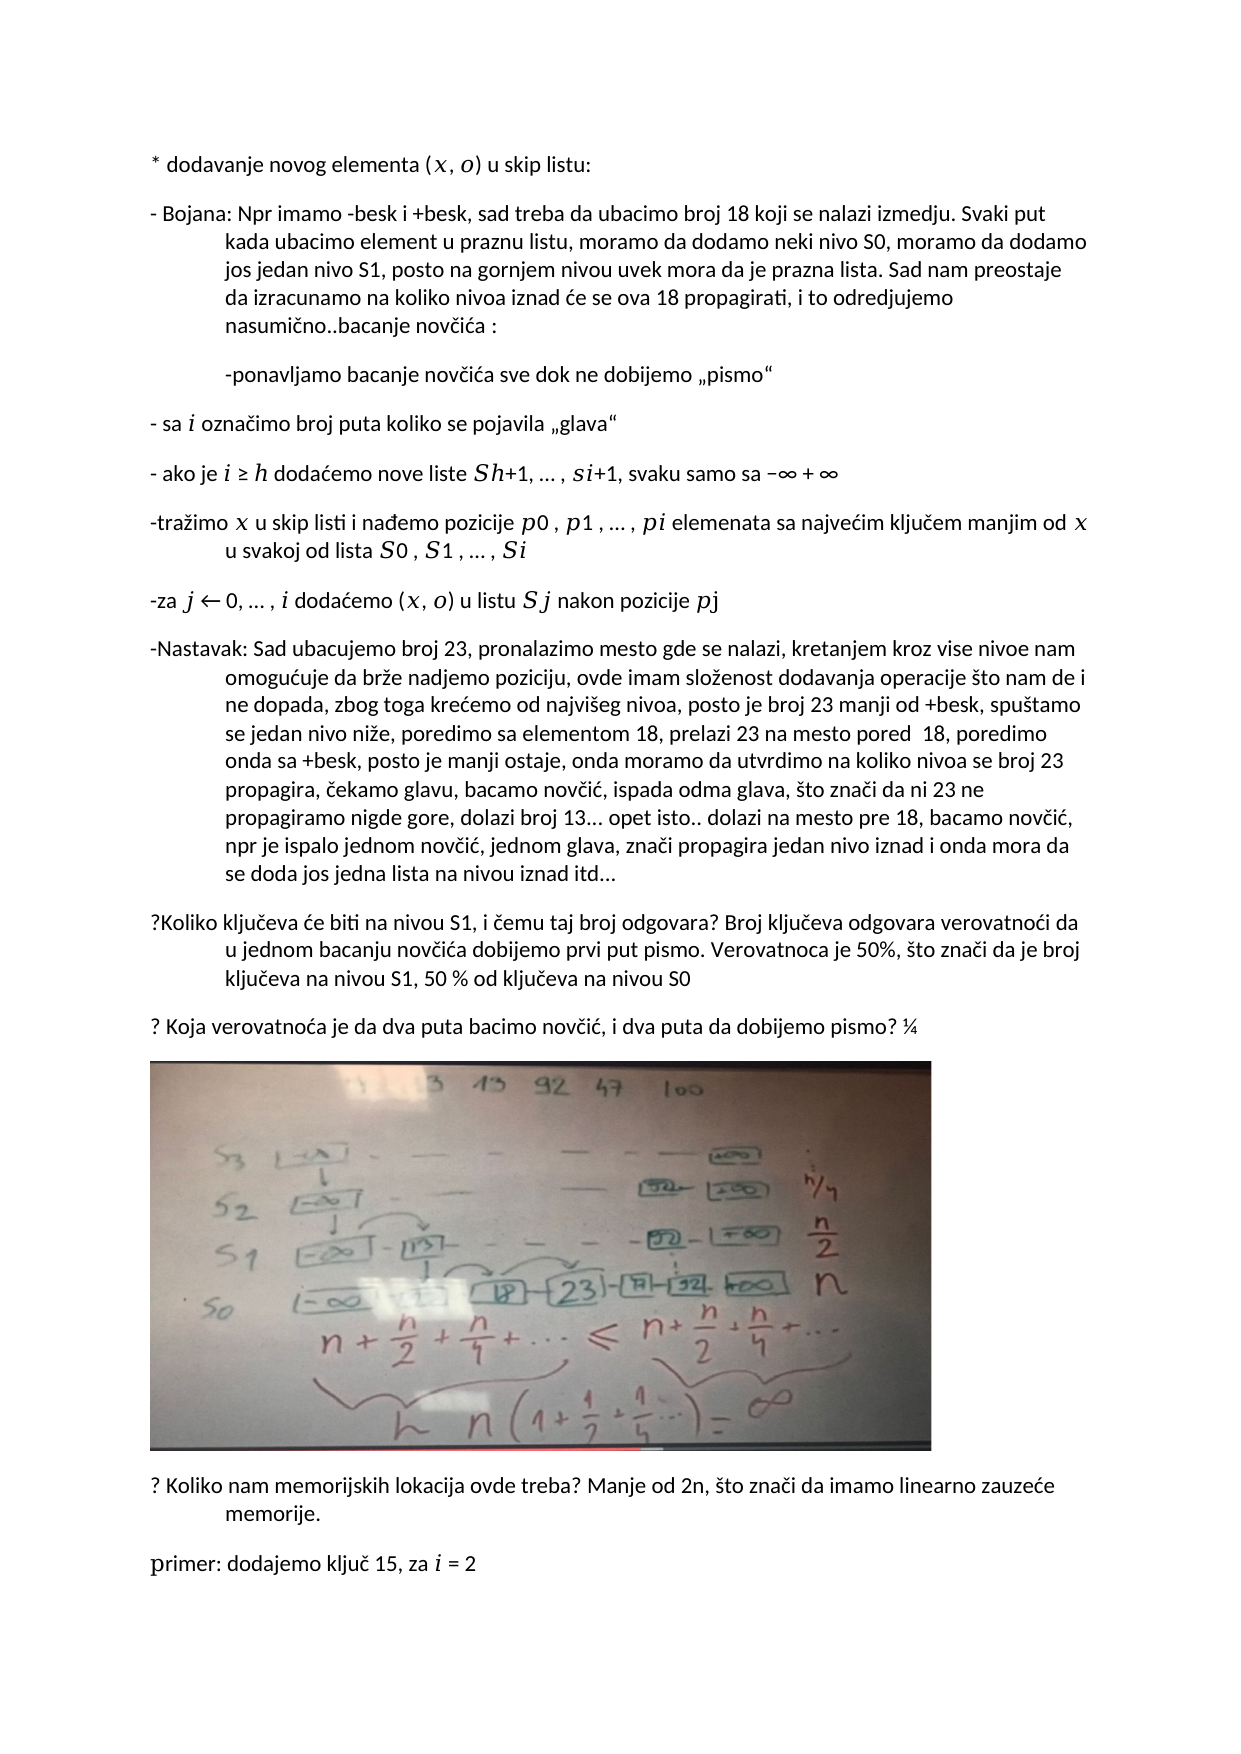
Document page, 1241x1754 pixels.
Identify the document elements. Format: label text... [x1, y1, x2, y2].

text -ponavljamo bacanje novčića sve dok ne dobijemo „pismo“ [150, 360, 1090, 388]
text primer: dodajemo ključ 15, za 𝑖 = 2 [150, 1548, 1090, 1577]
text ? Koja verovatnoća je da dva puta bacimo novčić, i dva puta da dobijemo pismo? ¼ [150, 1012, 1090, 1041]
picture [150, 1061, 932, 1451]
text ?Koliko ključeva će biti na nivou S1, i čemu taj broj odgovara? Broj ključeva odgovara verovatnoći da u jednom bacanju novčića dobijemo prvi put pismo. Verovatnoca je 50%, što znači da je broj ključeva na nivou S1, 50 % od ključeva na nivou S0 [150, 908, 1090, 992]
text ? Koliko nam memorijskih lokacija ovde treba? Manje od 2n, što znači da imamo linearno zauzeće memorije. [150, 1472, 1090, 1528]
text -Nastavak: Sad ubacujemo broj 23, pronalazimo mesto gde se nalazi, kretanjem kroz vise nivoe nam omogućuje da brže nadjemo poziciju, ovde imam složenost dodavanja operacije što nam de i ne dopada, zbog toga krećemo od najvišeg nivoa, posto je broj 23 manji od +besk, spuštamo se jedan nivo niže, poredimo sa elementom 18, prelazi 23 na mesto pored 18, poredimo onda sa +besk, posto je manji ostaje, onda moramo da utvrdimo na koliko nivoa se broj 23 propagira, čekamo glavu, bacamo novčić, ispada odma glava, što znači da ni 23 ne propagiramo nigde gore, dolazi broj 13... opet isto.. dolazi na mesto pre 18, bacamo novčić, npr je ispalo jednom novčić, jednom glava, znači propagira jedan nivo iznad i onda mora da se doda jos jedna lista na nivou iznad itd... [150, 634, 1090, 887]
text - ako je 𝑖 ≥ ℎ dodaćemo nove liste 𝑆ℎ+1, … , 𝑠𝑖+1, svaku samo sa −∞ + ∞ [150, 458, 1090, 487]
text - Bojana: Npr imamo -besk i +besk, sad treba da ubacimo broj 18 koji se nalazi izmedju. Svaki put kada ubacimo element u praznu listu, moramo da dodamo neki nivo S0, moramo da dodamo jos jedan nivo S1, posto na gornjem nivou uvek mora da je prazna lista. Sad nam preostaje da izracunamo na koliko nivoa iznad će se ova 18 propagirati, i to odredjujemo nasumično..bacanje novčića : [150, 199, 1090, 339]
text -tražimo 𝑥 u skip listi i nađemo pozicije 𝑝0 , 𝑝1 , … , 𝑝𝑖 elemenata sa najvećim ključem manjim od 𝑥 u svakoj od lista 𝑆0 , 𝑆1 , … , 𝑆𝑖 [150, 508, 1090, 564]
text - sa 𝑖 označimo broj puta koliko se pojavila „glava“ [150, 409, 1090, 437]
text * dodavanje novog elementa (𝑥, 𝑜) u skip listu: [150, 150, 1090, 178]
text -za 𝑗 ← 0, … , 𝑖 dodaćemo (𝑥, 𝑜) u listu 𝑆𝑗 nakon pozicije 𝑝j [150, 585, 1090, 614]
